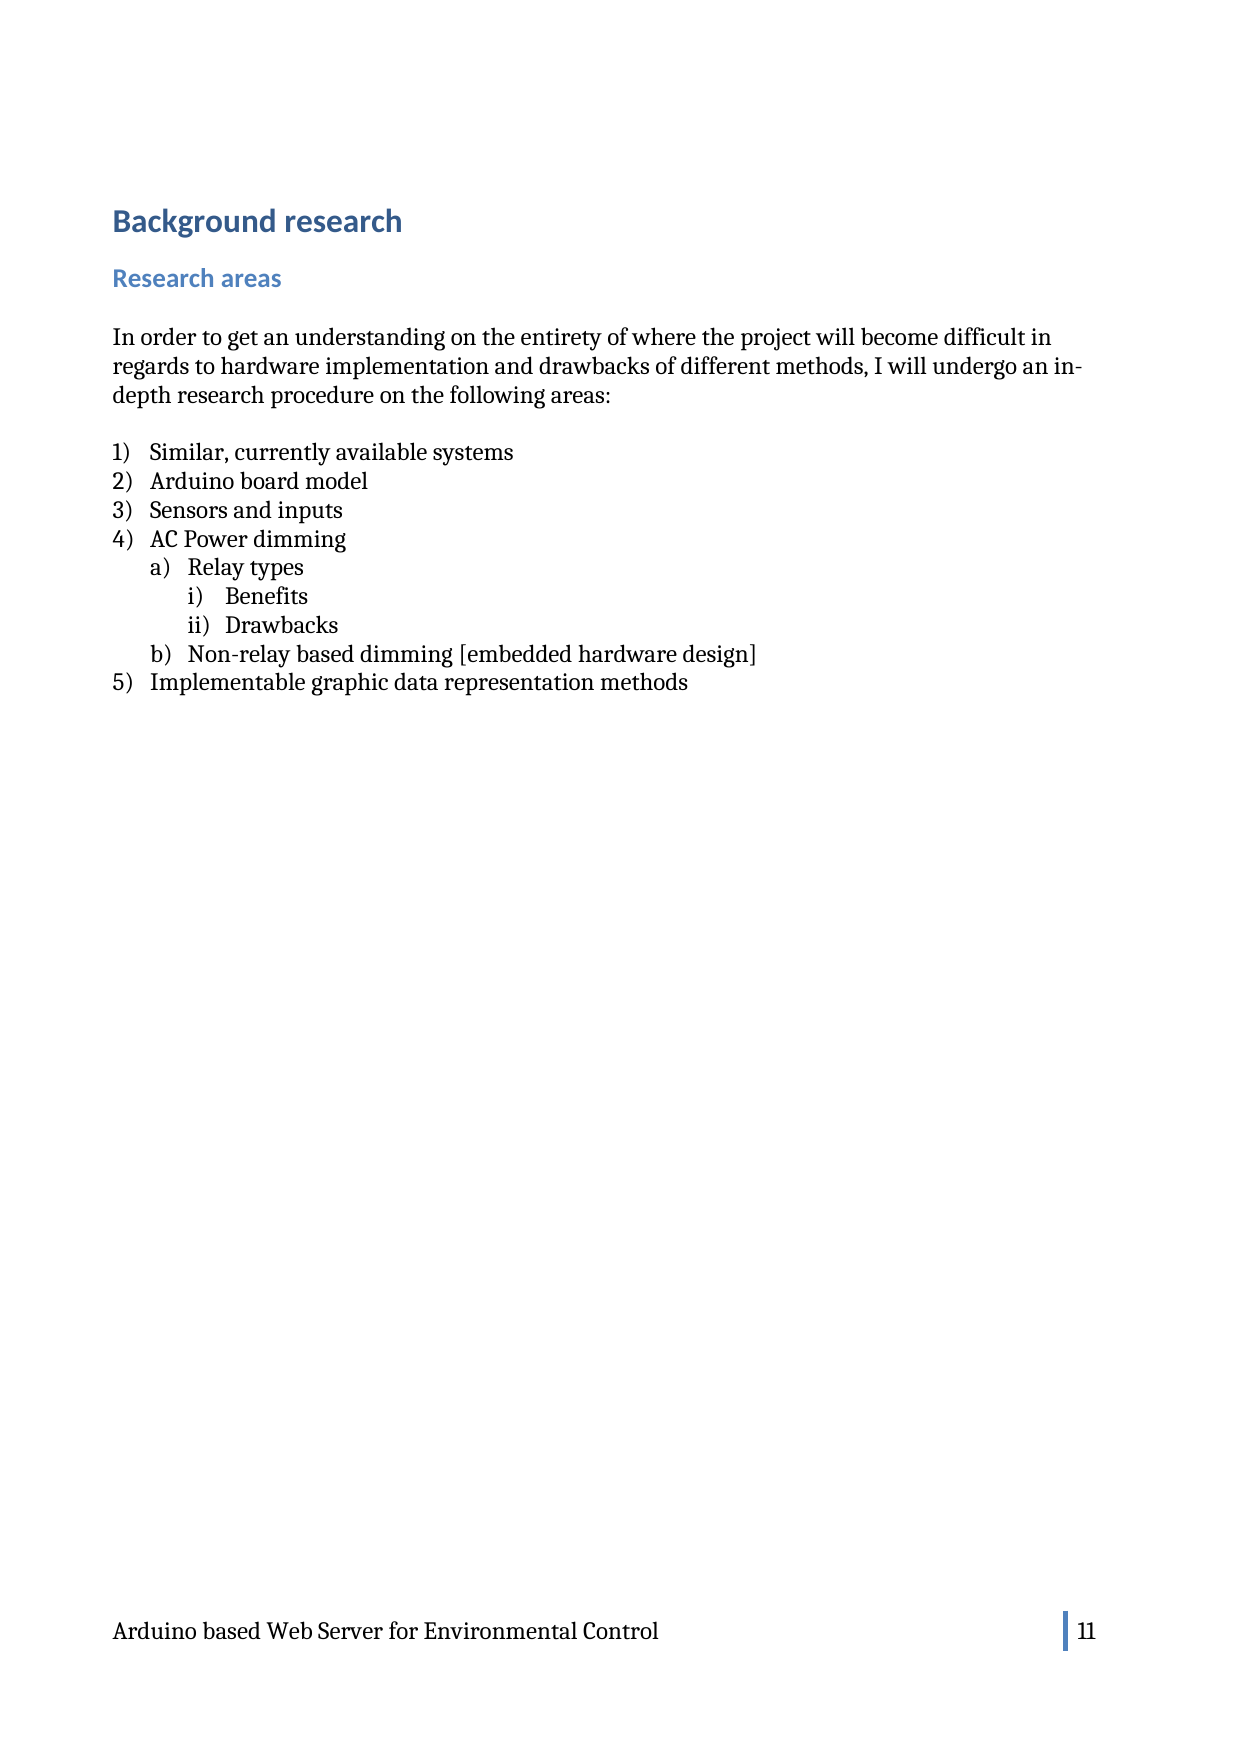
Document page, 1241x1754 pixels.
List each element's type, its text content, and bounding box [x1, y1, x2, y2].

list Similar, currently available systems [112, 438, 1128, 467]
list Sensors and inputs [112, 496, 1128, 524]
list Relay types [150, 553, 1128, 582]
list Implementable graphic data representation methods [112, 668, 1128, 697]
list Drawbacks [187, 611, 1128, 639]
text In order to get an understanding on the entirety of where the project will become difficult in regards to hardware implementation and drawbacks of different methods, I will undergo an in-depth research procedure on the following areas: [112, 323, 1128, 409]
list Benefits [187, 582, 1128, 611]
list AC Power dimming [112, 524, 1128, 553]
subtitle Research areas [112, 262, 1128, 294]
list Arduino board model [112, 467, 1128, 496]
subtitle Background research [112, 200, 1128, 241]
list Non-relay based dimming [embedded hardware design] [150, 639, 1128, 668]
